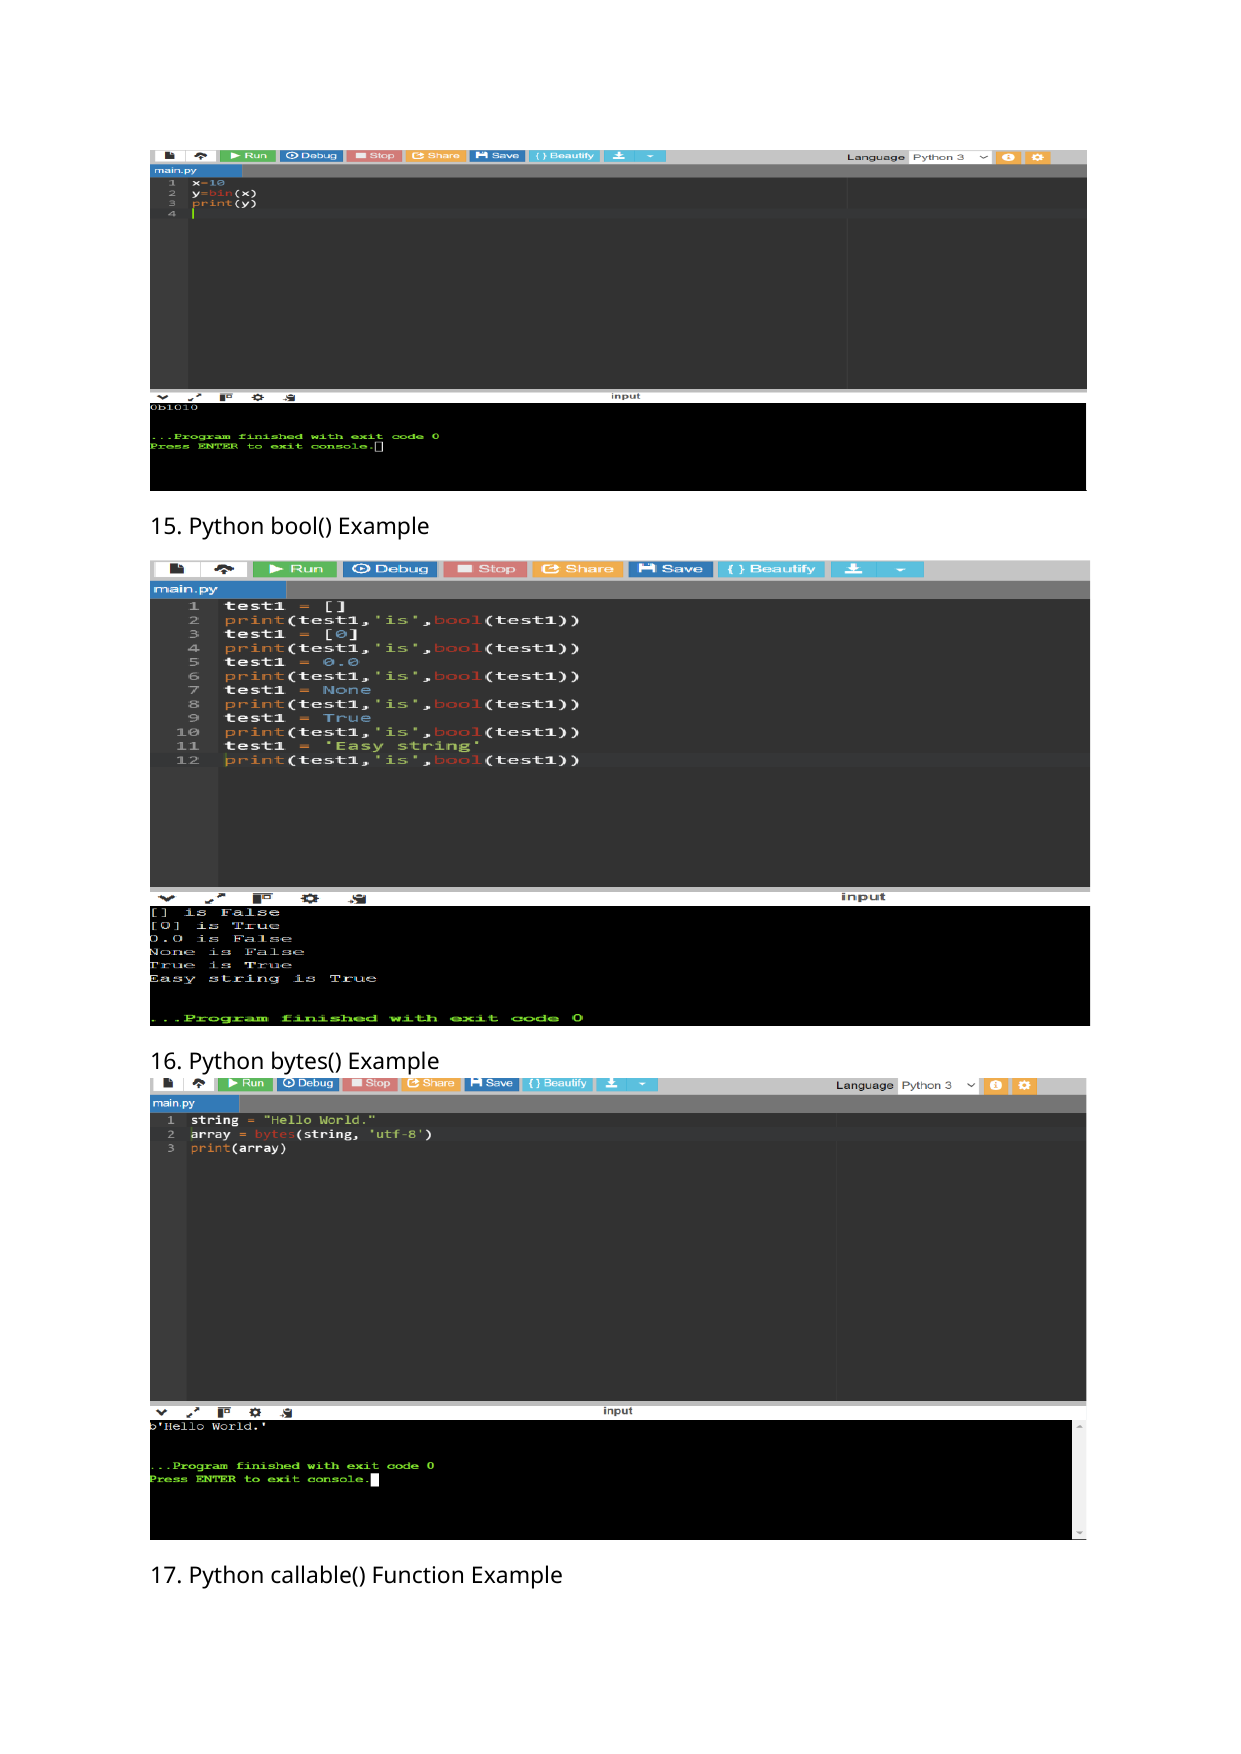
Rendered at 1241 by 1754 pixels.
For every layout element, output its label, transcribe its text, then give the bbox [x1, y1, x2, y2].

text 17. Python callable() Function Example [150, 1559, 1090, 1590]
text 15. Python bool() Example [150, 510, 1090, 541]
picture [150, 150, 1087, 491]
picture [150, 560, 1091, 1026]
picture [150, 1078, 1087, 1540]
